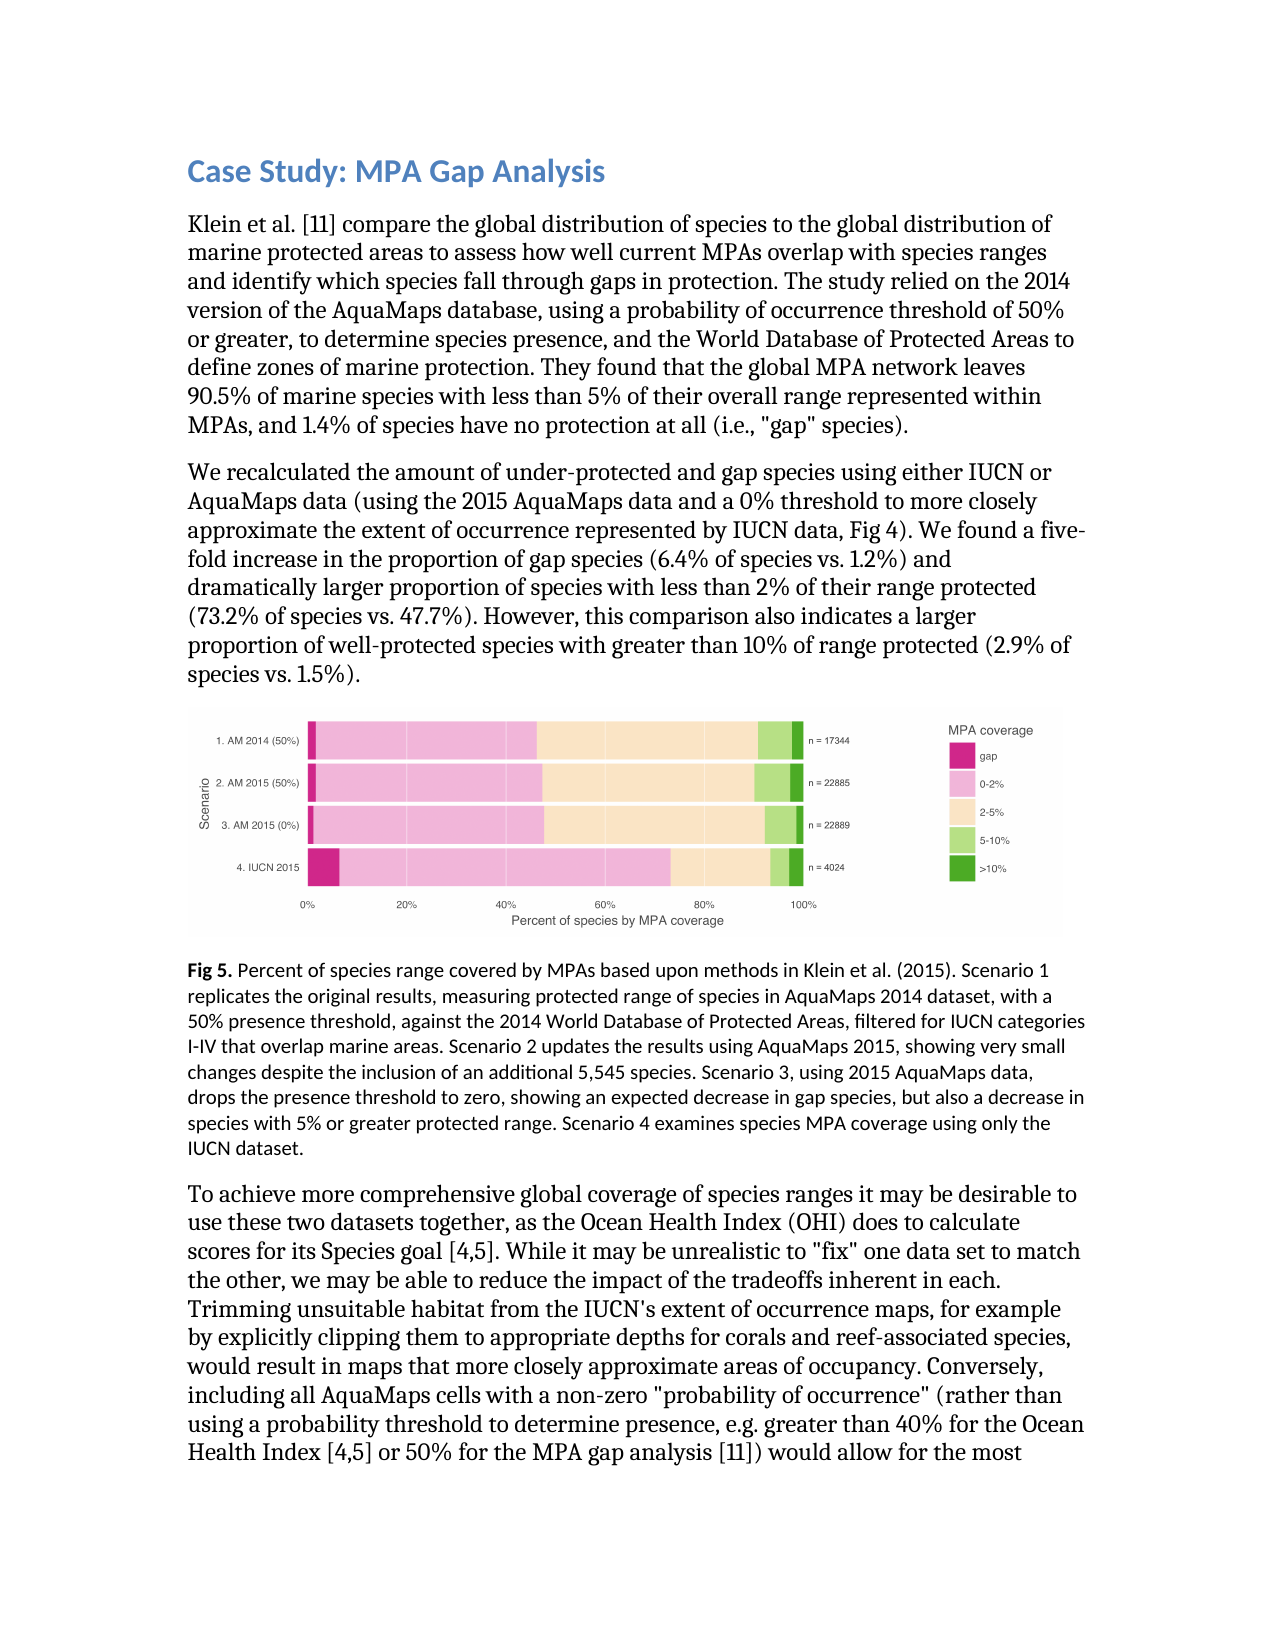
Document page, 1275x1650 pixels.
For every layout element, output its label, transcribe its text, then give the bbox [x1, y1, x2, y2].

text Klein et al. [11] compare the global distribution of species to the global distribution of marine protected areas to assess how well current MPAs overlap with species ranges and identify which species fall through gaps in protection. The study relied on the 2014 version of the AquaMaps database, using a probability of occurrence threshold of 50% or greater, to determine species presence, and the World Database of Protected Areas to define zones of marine protection. They found that the global MPA network leaves 90.5% of marine species with less than 5% of their overall range represented within MPAs, and 1.4% of species have no protection at all (i.e., "gap" species). [187, 209, 1087, 439]
subtitle Case Study: MPA Gap Analysis [187, 150, 1087, 191]
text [187, 1179, 1087, 1467]
text Fig 5. Percent of species range covered by MPAs based upon methods in Klein et al. (2015). Scenario 1 replicates the original results, measuring protected range of species in AquaMaps 2014 dataset, with a 50% presence threshold, against the 2014 World Database of Protected Areas, filtered for IUCN categories I-IV that overlap marine areas. Scenario 2 updates the results using AquaMaps 2015, showing very small changes despite the inclusion of an additional 5,545 species. Scenario 3, using 2015 AquaMaps data, drops the presence threshold to zero, showing an expected decrease in gap species, but also a decrease in species with 5% or greater protected range. Scenario 4 examines species MPA coverage using only the IUCN dataset. [187, 957, 1087, 1161]
text We recalculated the amount of under-protected and gap species using either IUCN or AquaMaps data (using the 2015 AquaMaps data and a 0% threshold to more closely approximate the extent of occurrence represented by IUCN data, Fig 4). We found a five-fold increase in the proportion of gap species (6.4% of species vs. 1.2%) and dramatically larger proportion of species with less than 2% of their range protected (73.2% of species vs. 47.7%). However, this comparison also indicates a larger proportion of well-protected species with greater than 10% of range protected (2.9% of species vs. 1.5%). [187, 458, 1087, 688]
picture [187, 707, 1063, 937]
